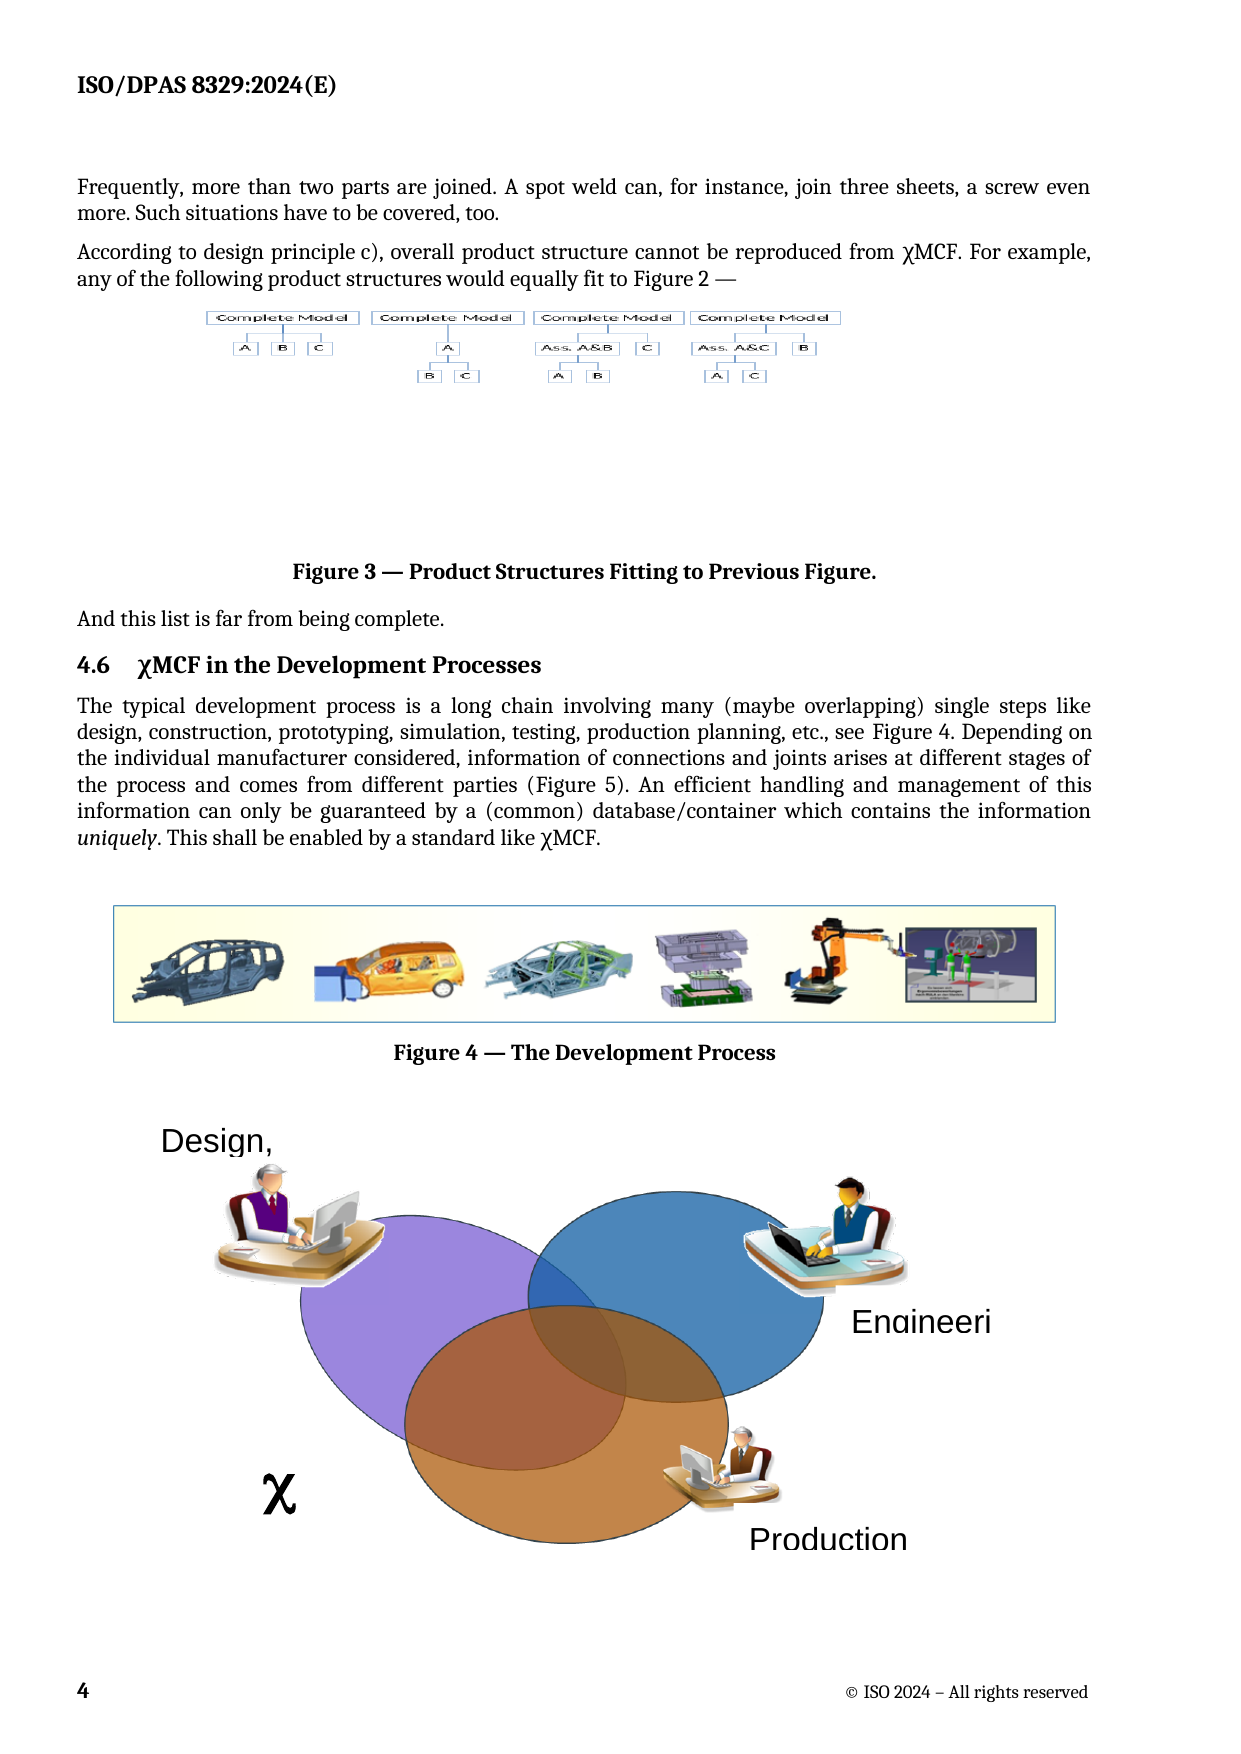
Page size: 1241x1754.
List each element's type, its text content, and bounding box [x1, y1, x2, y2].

text The typical development process is a long chain involving many (maybe overlapping) single steps like design, construction, prototyping, simulation, testing, production planning, etc., see Figure 4. Depending on the individual manufacturer considered, information of connections and joints arises at different stages of the process and comes from different parties (Figure 5). An efficient handling and management of this information can only be guaranteed by a (common) database/container which contains the information uniquely. This shall be enabled by a standard like χMCF. [77, 692, 1092, 851]
text Figure 4 — The Development Process [77, 1039, 1092, 1066]
picture [110, 902, 1059, 1027]
picture [145, 1121, 980, 1551]
text Figure 3 — Product Structures Fitting to Previous Figure. [77, 559, 1092, 585]
text And this list is far from being complete. [77, 606, 1092, 632]
text According to design principle c), overall product structure cannot be reproduced from χMCF. For example, any of the following product structures would equally fit to Figure 2 — [77, 239, 1092, 292]
subtitle χMCF in the Development Processes [77, 651, 1092, 680]
text Frequently, more than two parts are joined. A spot weld can, for instance, join three sheets, a screw even more. Such situations have to be covered, too. [77, 174, 1092, 227]
